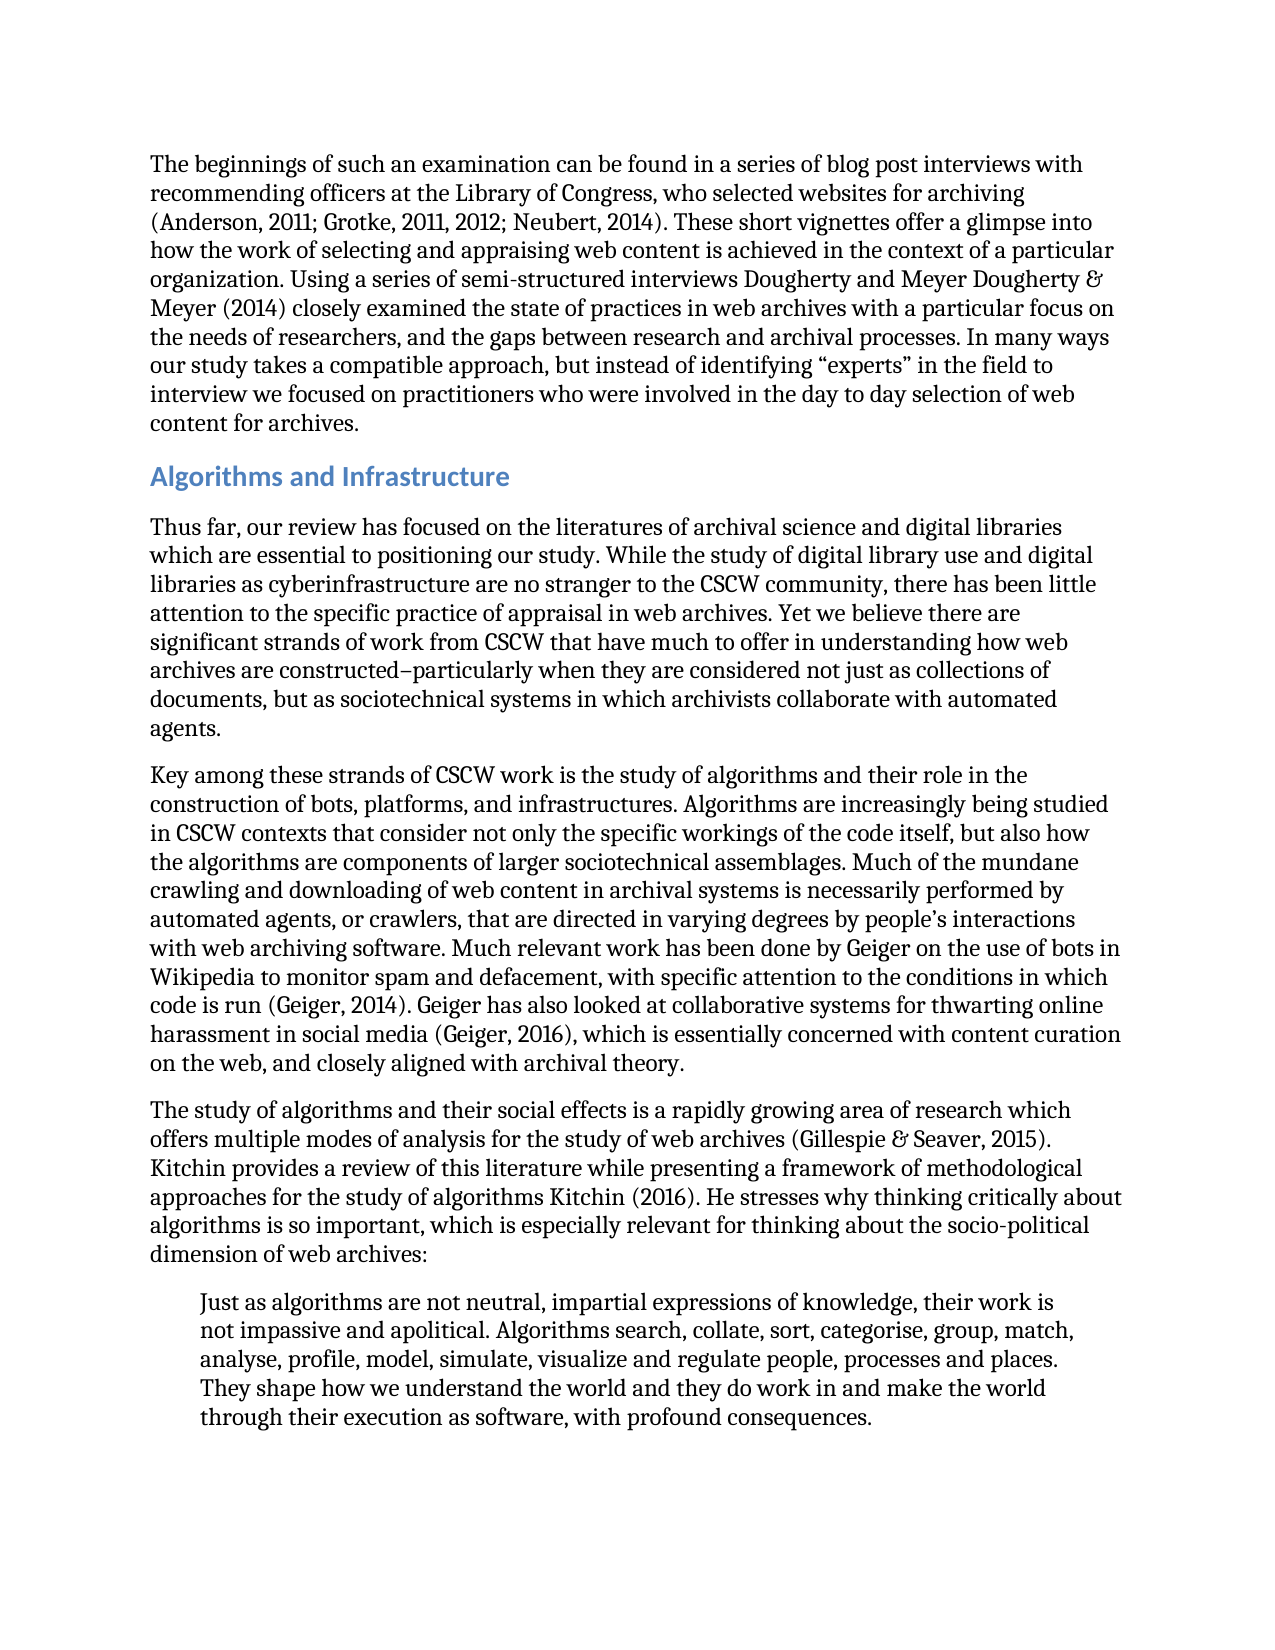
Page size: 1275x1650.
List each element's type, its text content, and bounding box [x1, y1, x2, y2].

subtitle Algorithms and Infrastructure [150, 458, 1125, 494]
text The beginnings of such an examination can be found in a series of blog post interviews with recommending officers at the Library of Congress, who selected websites for archiving (Anderson, 2011; Grotke, 2011, 2012; Neubert, 2014). These short vignettes offer a glimpse into how the work of selecting and appraising web content is achieved in the context of a particular organization. Using a series of semi-structured interviews Dougherty and Meyer Dougherty & Meyer (2014) closely examined the state of practices in web archives with a particular focus on the needs of researchers, and the gaps between research and archival processes. In many ways our study takes a compatible approach, but instead of identifying “experts” in the field to interview we focused on practitioners who were involved in the day to day selection of web content for archives. [150, 150, 1125, 437]
text Key among these strands of CSCW work is the study of algorithms and their role in the construction of bots, platforms, and infrastructures. Algorithms are increasingly being studied in CSCW contexts that consider not only the specific workings of the code itself, but also how the algorithms are components of larger sociotechnical assemblages. Much of the mundane crawling and downloading of web content in archival systems is necessarily performed by automated agents, or crawlers, that are directed in varying degrees by people’s interactions with web archiving software. Much relevant work has been done by Geiger on the use of bots in Wikipedia to monitor spam and defacement, with specific attention to the conditions in which code is run (Geiger, 2014). Geiger has also looked at collaborative systems for thwarting online harassment in social media (Geiger, 2016), which is essentially concerned with content curation on the web, and closely aligned with archival theory. [150, 761, 1125, 1078]
text The study of algorithms and their social effects is a rapidly growing area of research which offers multiple modes of analysis for the study of web archives (Gillespie & Seaver, 2015). Kitchin provides a review of this literature while presenting a framework of methodological approaches for the study of algorithms Kitchin (2016). He stresses why thinking critically about algorithms is so important, which is especially relevant for thinking about the socio-political dimension of web archives: [150, 1096, 1125, 1269]
text Just as algorithms are not neutral, impartial expressions of knowledge, their work is not impassive and apolitical. Algorithms search, collate, sort, categorise, group, match, analyse, profile, model, simulate, visualize and regulate people, processes and places. They shape how we understand the world and they do work in and make the world through their execution as software, with profound consequences. [200, 1288, 1075, 1431]
text Thus far, our review has focused on the literatures of archival science and digital libraries which are essential to positioning our study. While the study of digital library use and digital libraries as cyberinfrastructure are no stranger to the CSCW community, there has been little attention to the specific practice of appraisal in web archives. Yet we believe there are significant strands of work from CSCW that have much to offer in understanding how web archives are constructed–particularly when they are considered not just as collections of documents, but as sociotechnical systems in which archivists collaborate with automated agents. [150, 513, 1125, 743]
